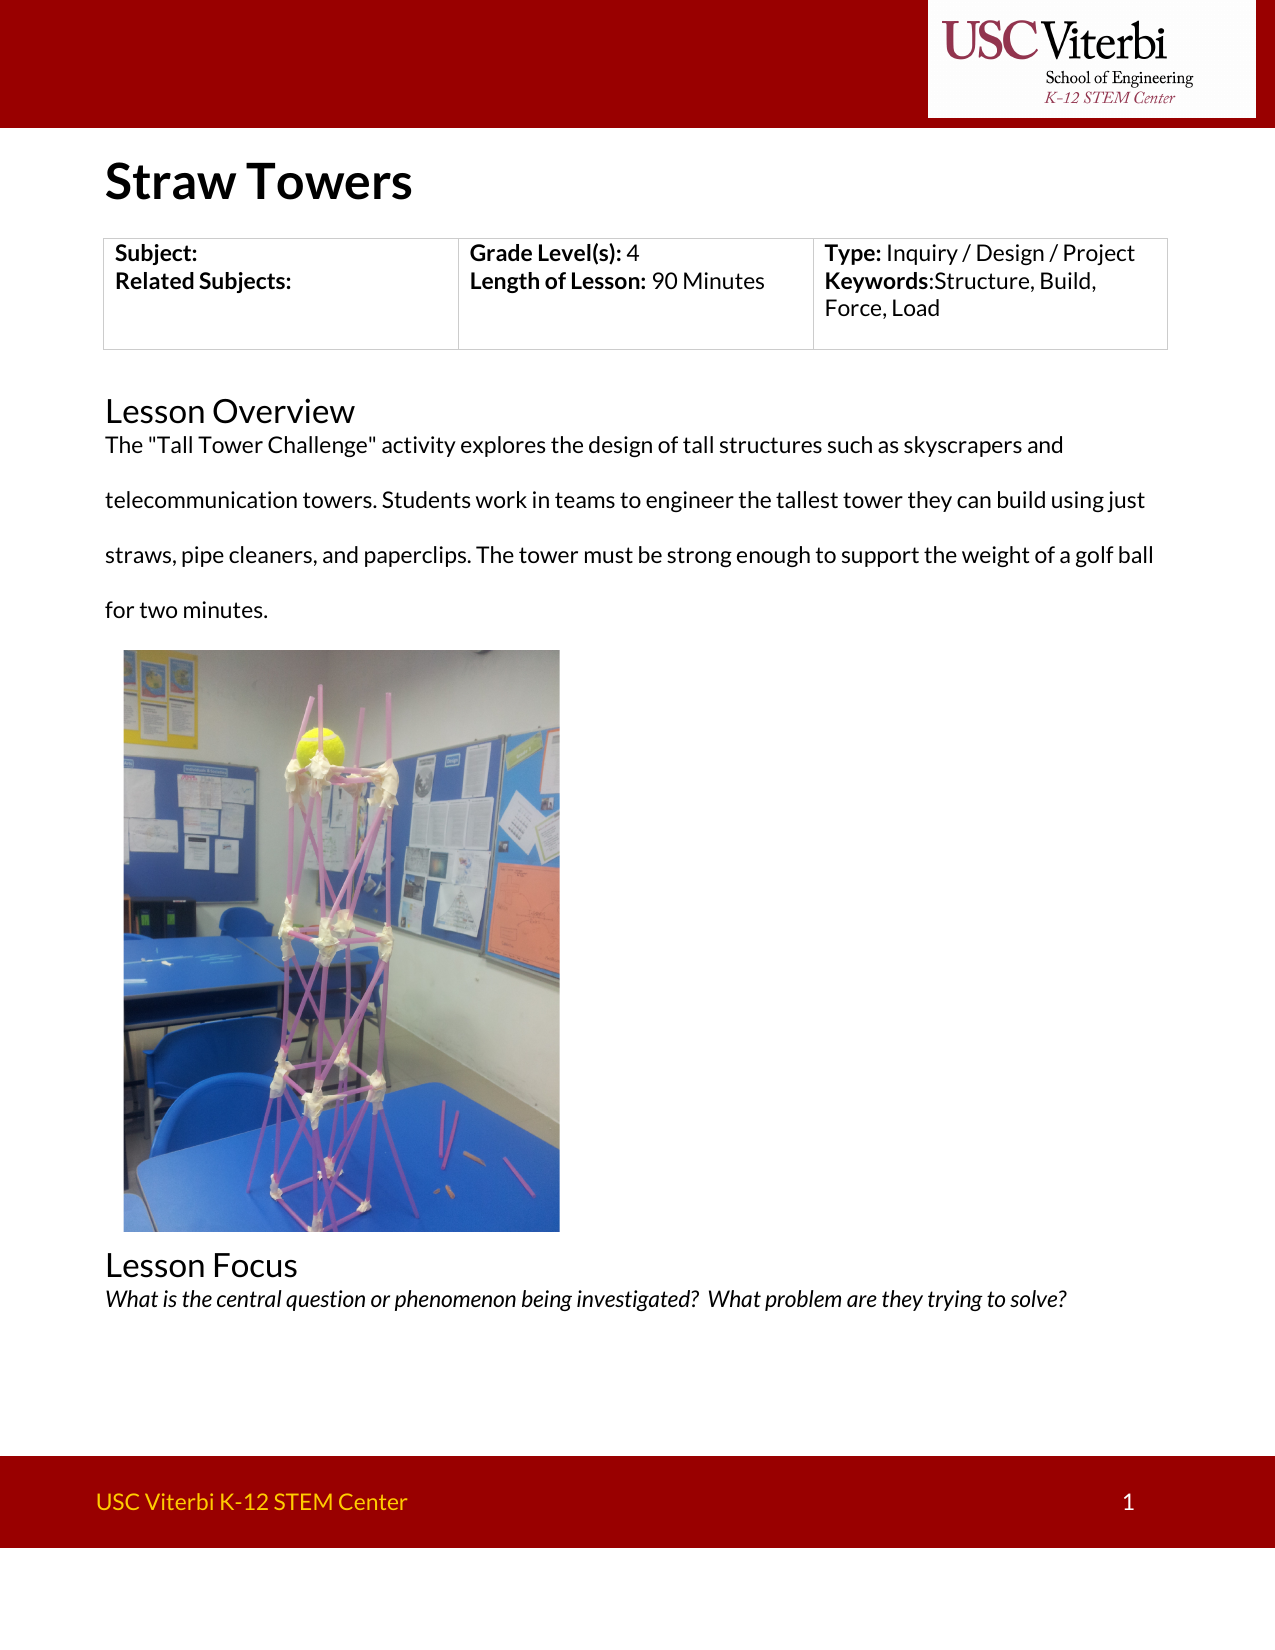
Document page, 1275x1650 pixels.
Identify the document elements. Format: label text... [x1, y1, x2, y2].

title Straw Towers [105, 150, 1170, 210]
subtitle Lesson Focus [105, 1244, 1170, 1284]
text What is the central question or phenomenon being investigated? What problem are they trying to solve? [105, 1284, 1170, 1312]
subtitle Lesson Overview [105, 391, 1170, 431]
picture [123, 650, 560, 1232]
table_header Grade Level(s): 4 Length of Lesson: 90 Minutes [459, 239, 813, 349]
table_header Subject: Related Subjects: [104, 239, 458, 349]
picture [928, 0, 1256, 118]
text The "Tall Tower Challenge" activity explores the design of tall structures such as skyscrapers and telecommunication towers. Students work in teams to engineer the tallest tower they can build using just straws, pipe cleaners, and paperclips. The tower must be strong enough to support the weight of a golf ball for two minutes. [105, 431, 1170, 623]
table_header Type: Inquiry / Design / Project Keywords:Structure, Build, Force, Load [814, 239, 1167, 349]
